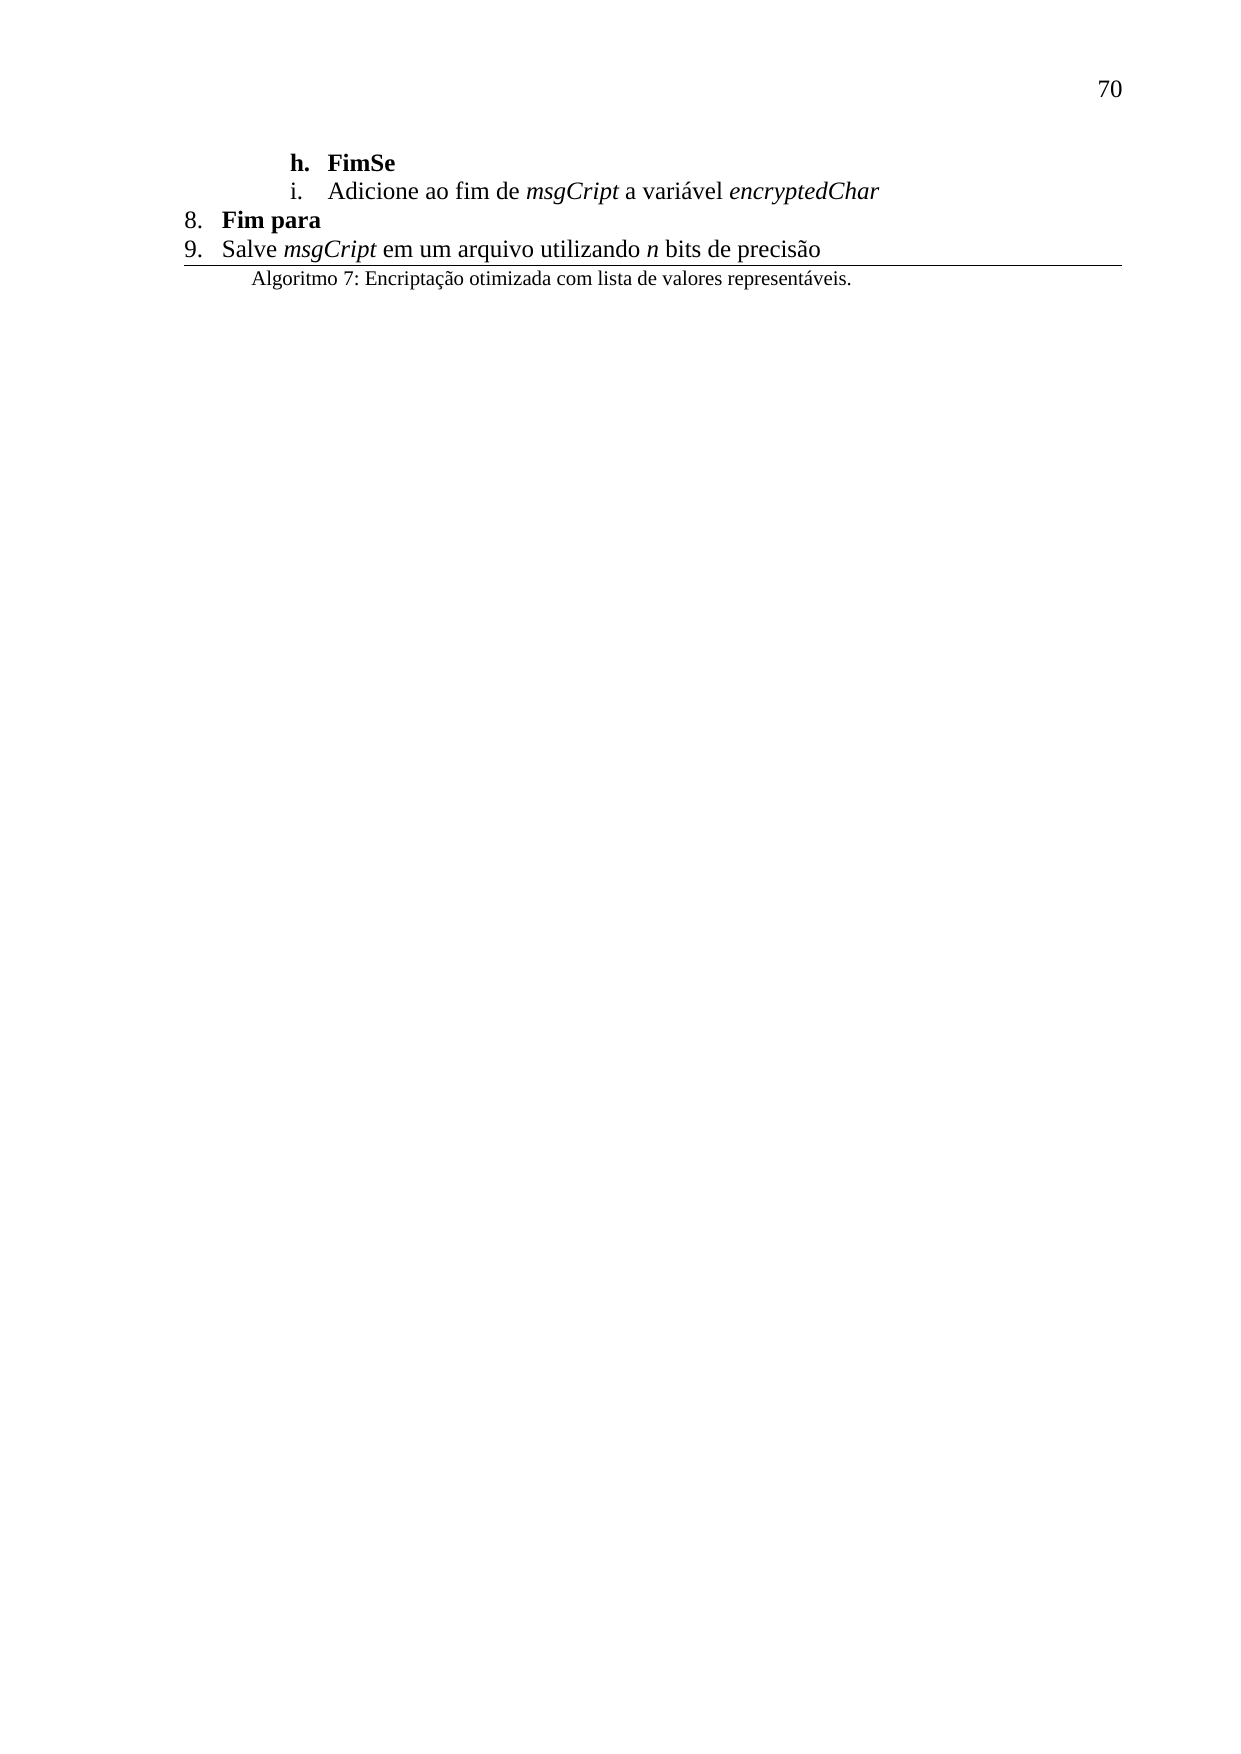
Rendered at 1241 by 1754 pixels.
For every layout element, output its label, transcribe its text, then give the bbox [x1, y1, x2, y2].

list FimSe [290, 148, 1122, 176]
list Fim para [184, 205, 1122, 234]
list Salve msgCript em um arquivo utilizando n bits de precisão [184, 234, 1122, 265]
list Adicione ao fim de msgCript a variável encryptedChar [290, 176, 1122, 205]
